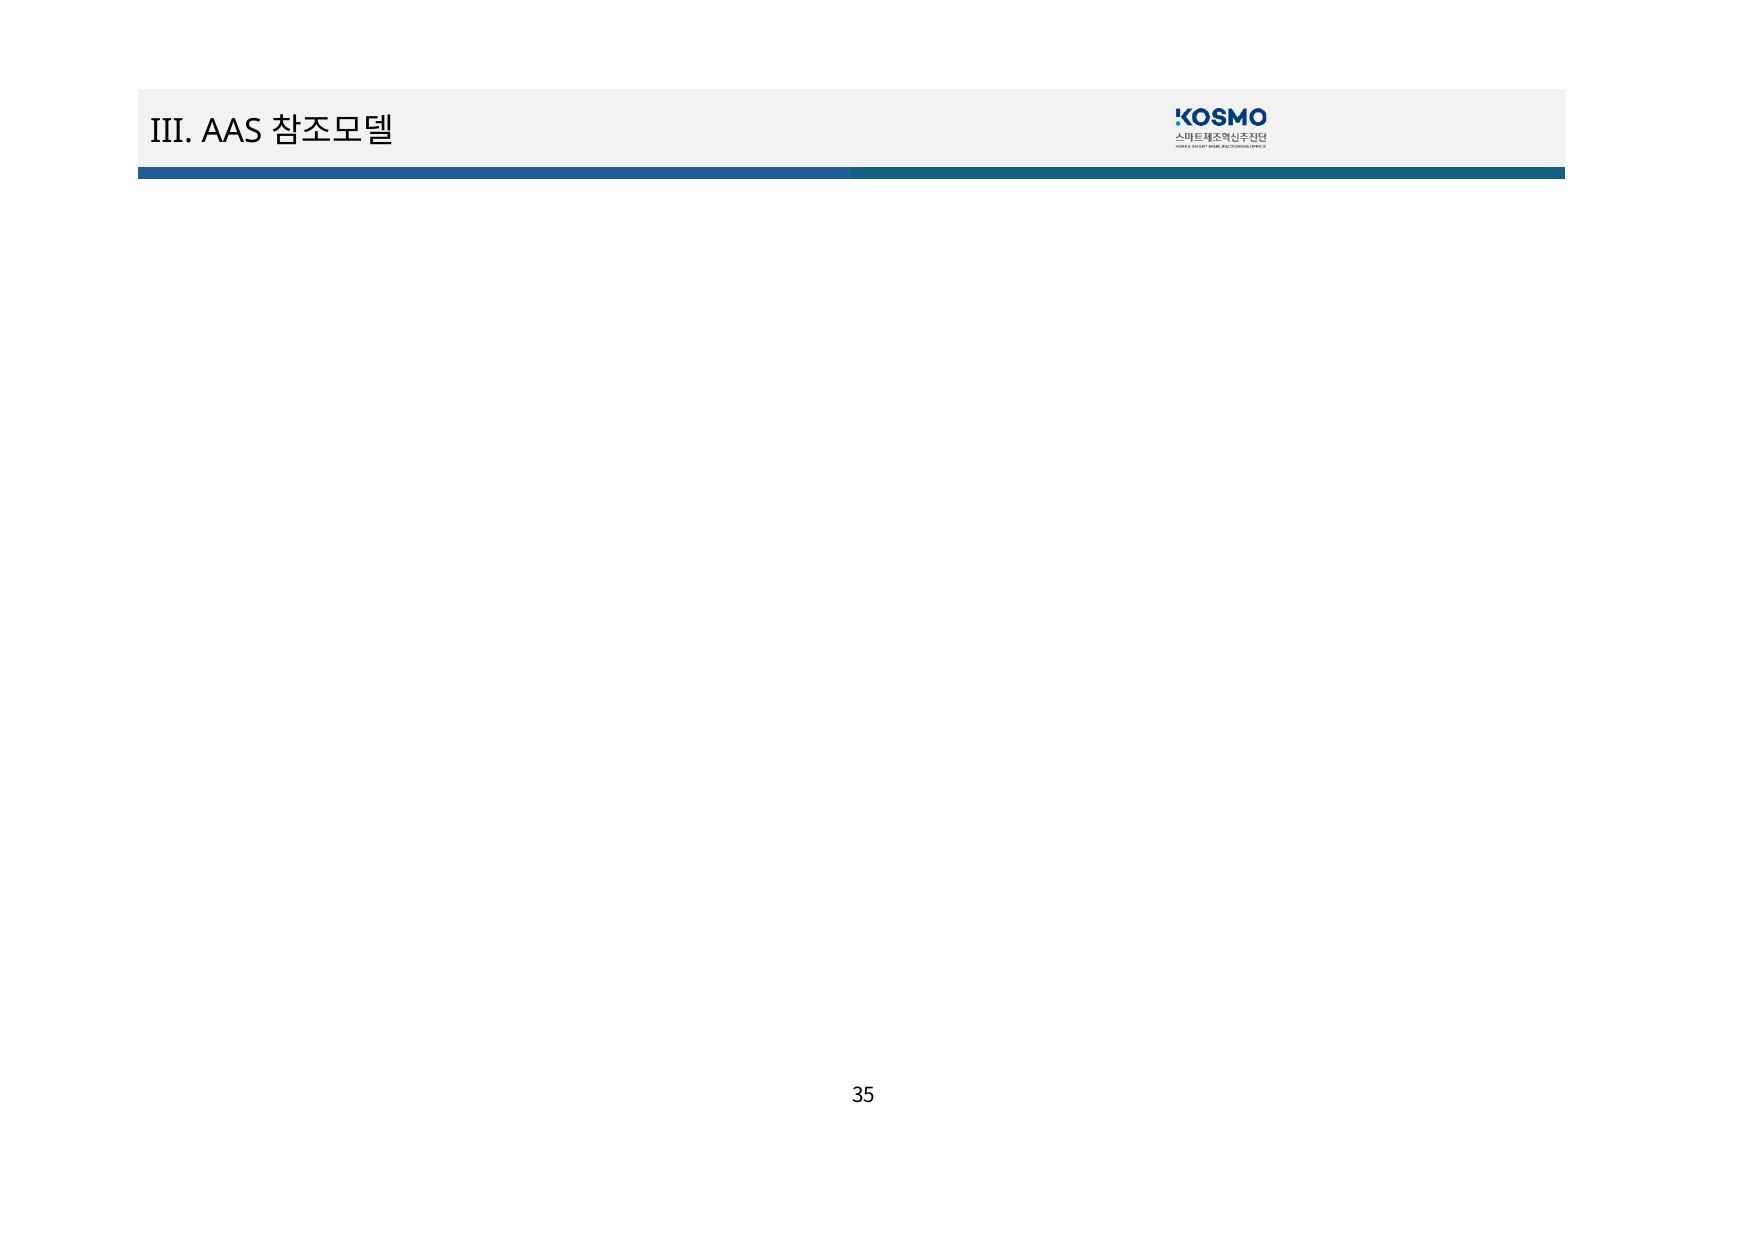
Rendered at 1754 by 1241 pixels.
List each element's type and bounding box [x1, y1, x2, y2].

picture [1175, 108, 1267, 148]
